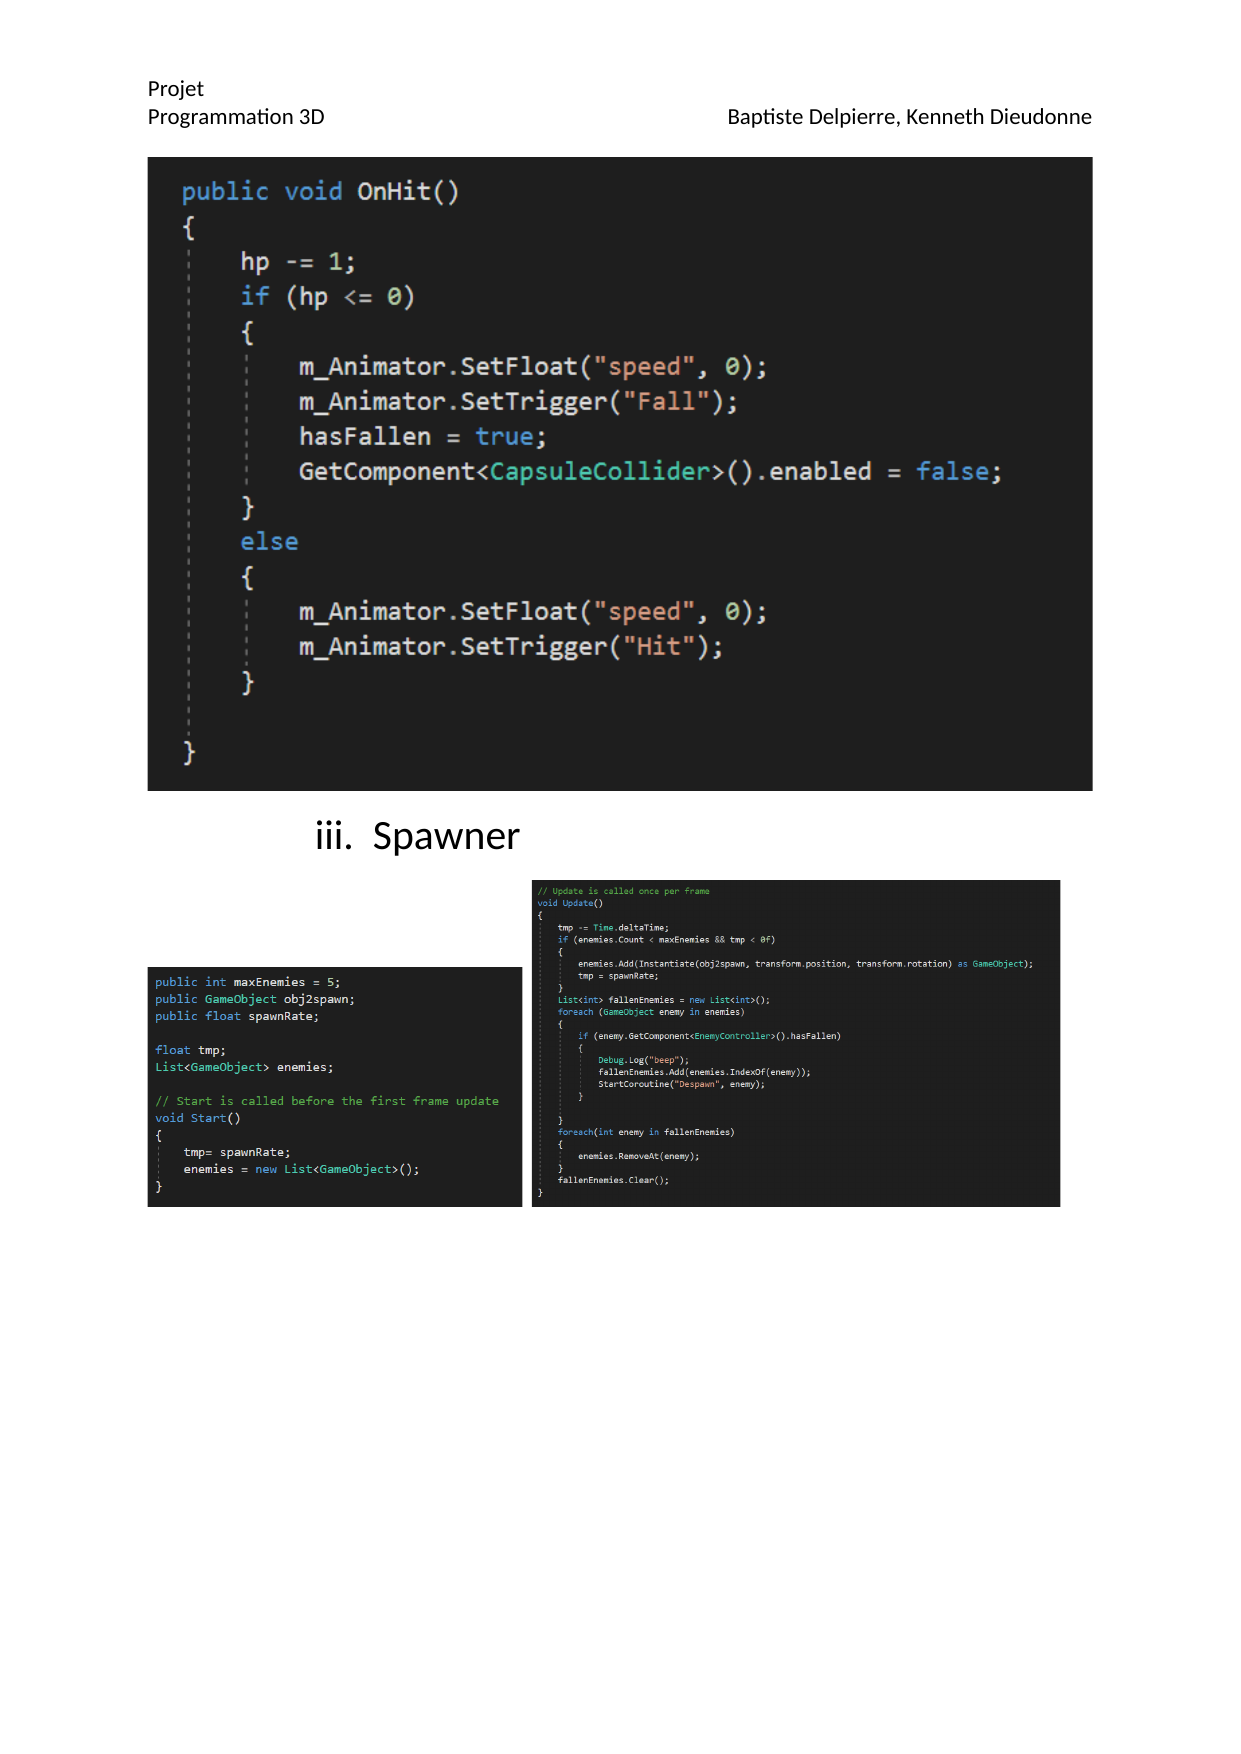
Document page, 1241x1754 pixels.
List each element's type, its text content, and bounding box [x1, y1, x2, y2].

picture [147, 967, 523, 1207]
picture [531, 880, 1061, 1207]
list Spawner [354, 809, 1093, 860]
picture [147, 157, 1093, 791]
